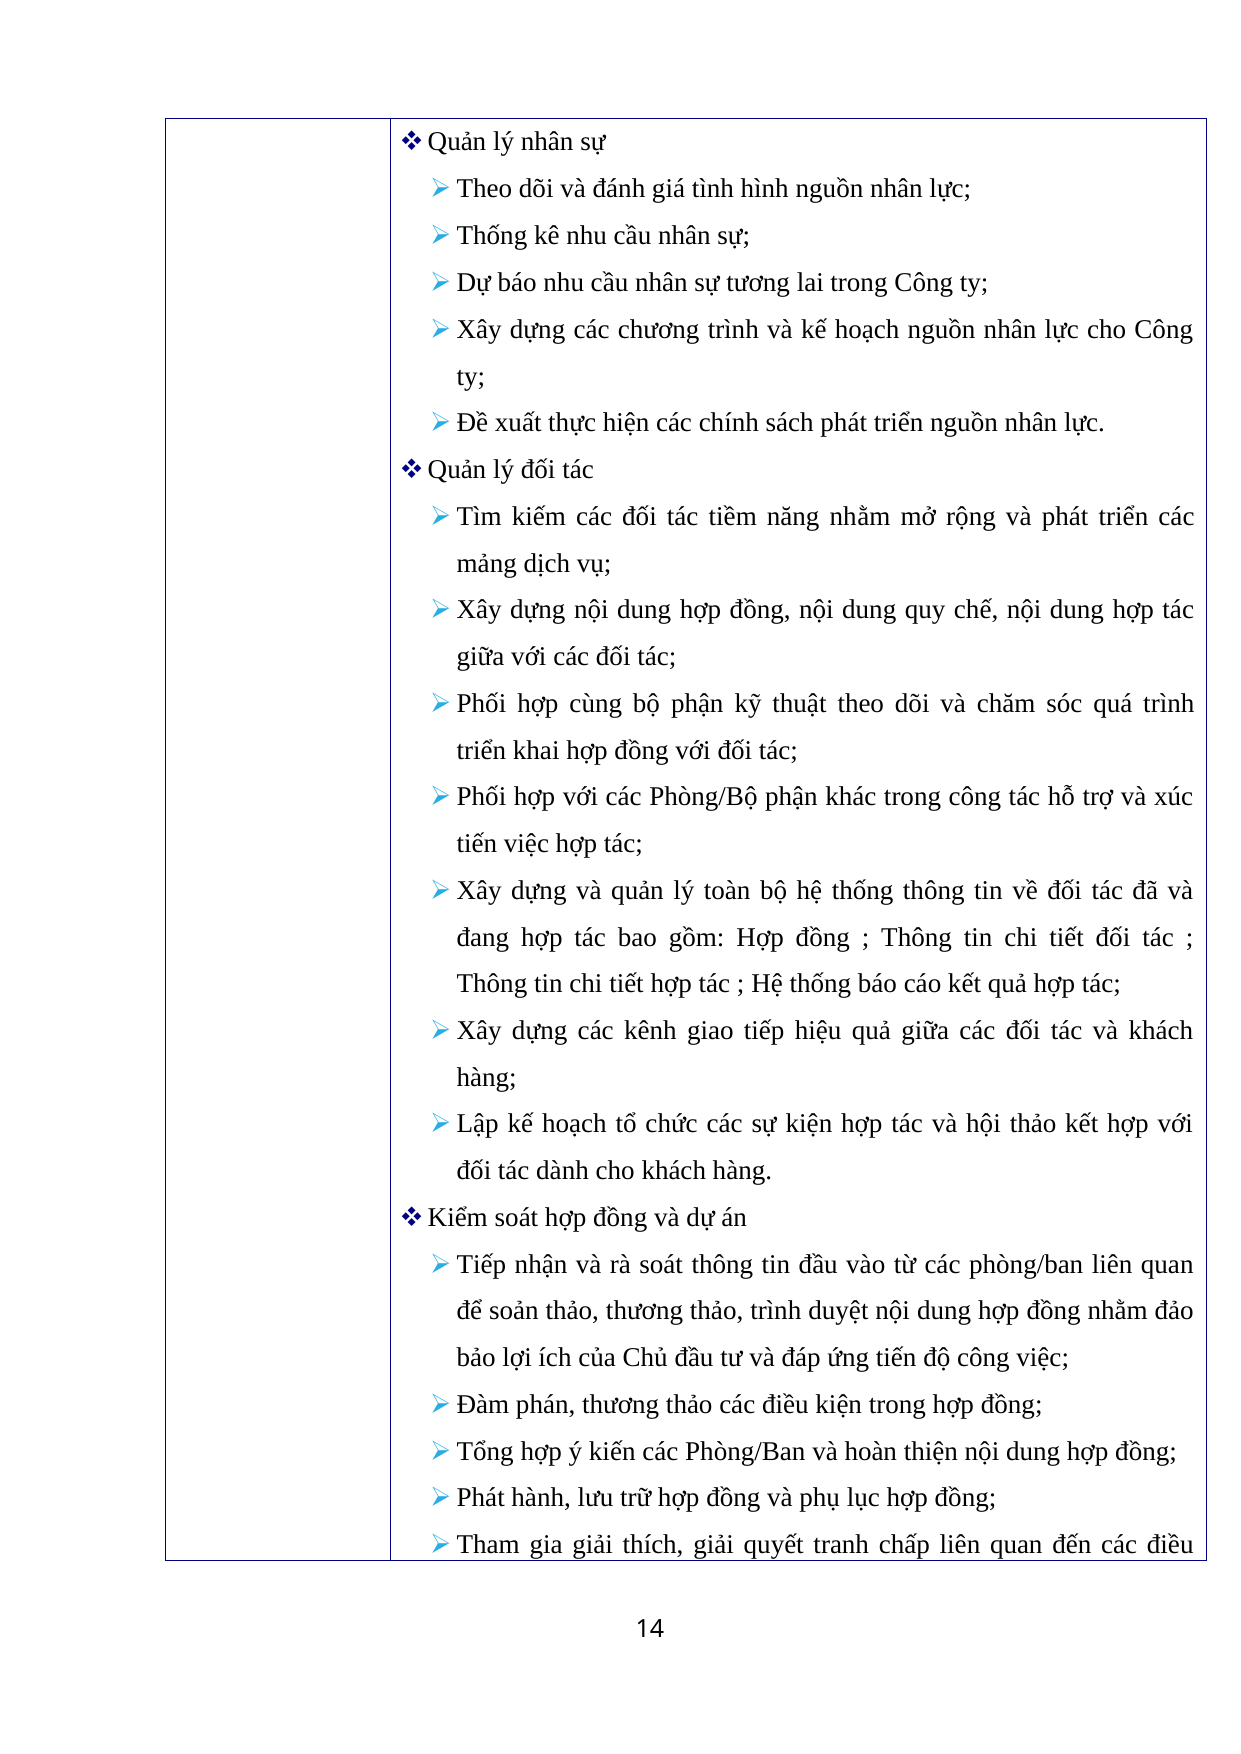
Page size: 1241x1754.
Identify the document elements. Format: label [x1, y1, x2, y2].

table_cell [166, 119, 390, 1560]
table_cell [391, 119, 1206, 1560]
